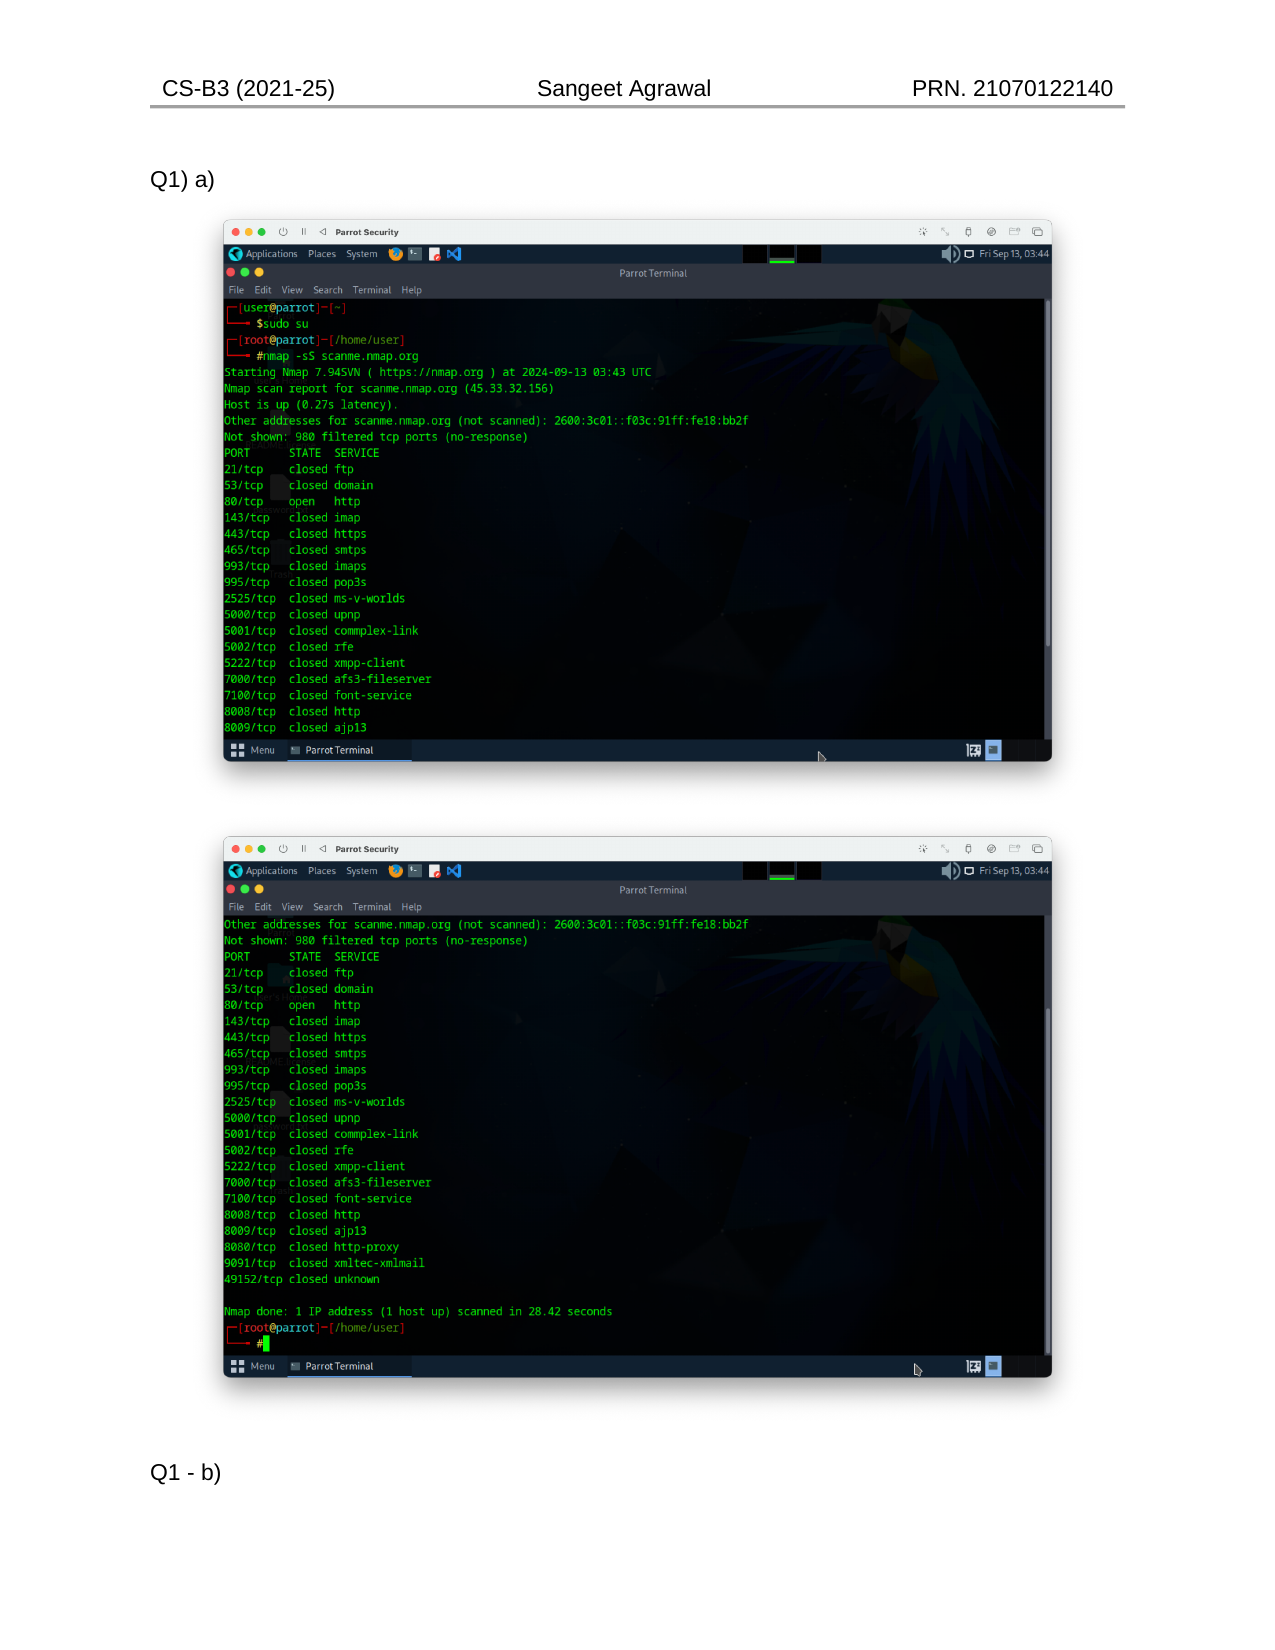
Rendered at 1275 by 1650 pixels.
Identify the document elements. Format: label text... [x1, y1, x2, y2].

picture [187, 812, 1088, 1425]
picture [187, 195, 1088, 809]
text Q1) a) [150, 166, 1125, 192]
text Q1 - b) [150, 1458, 1125, 1485]
